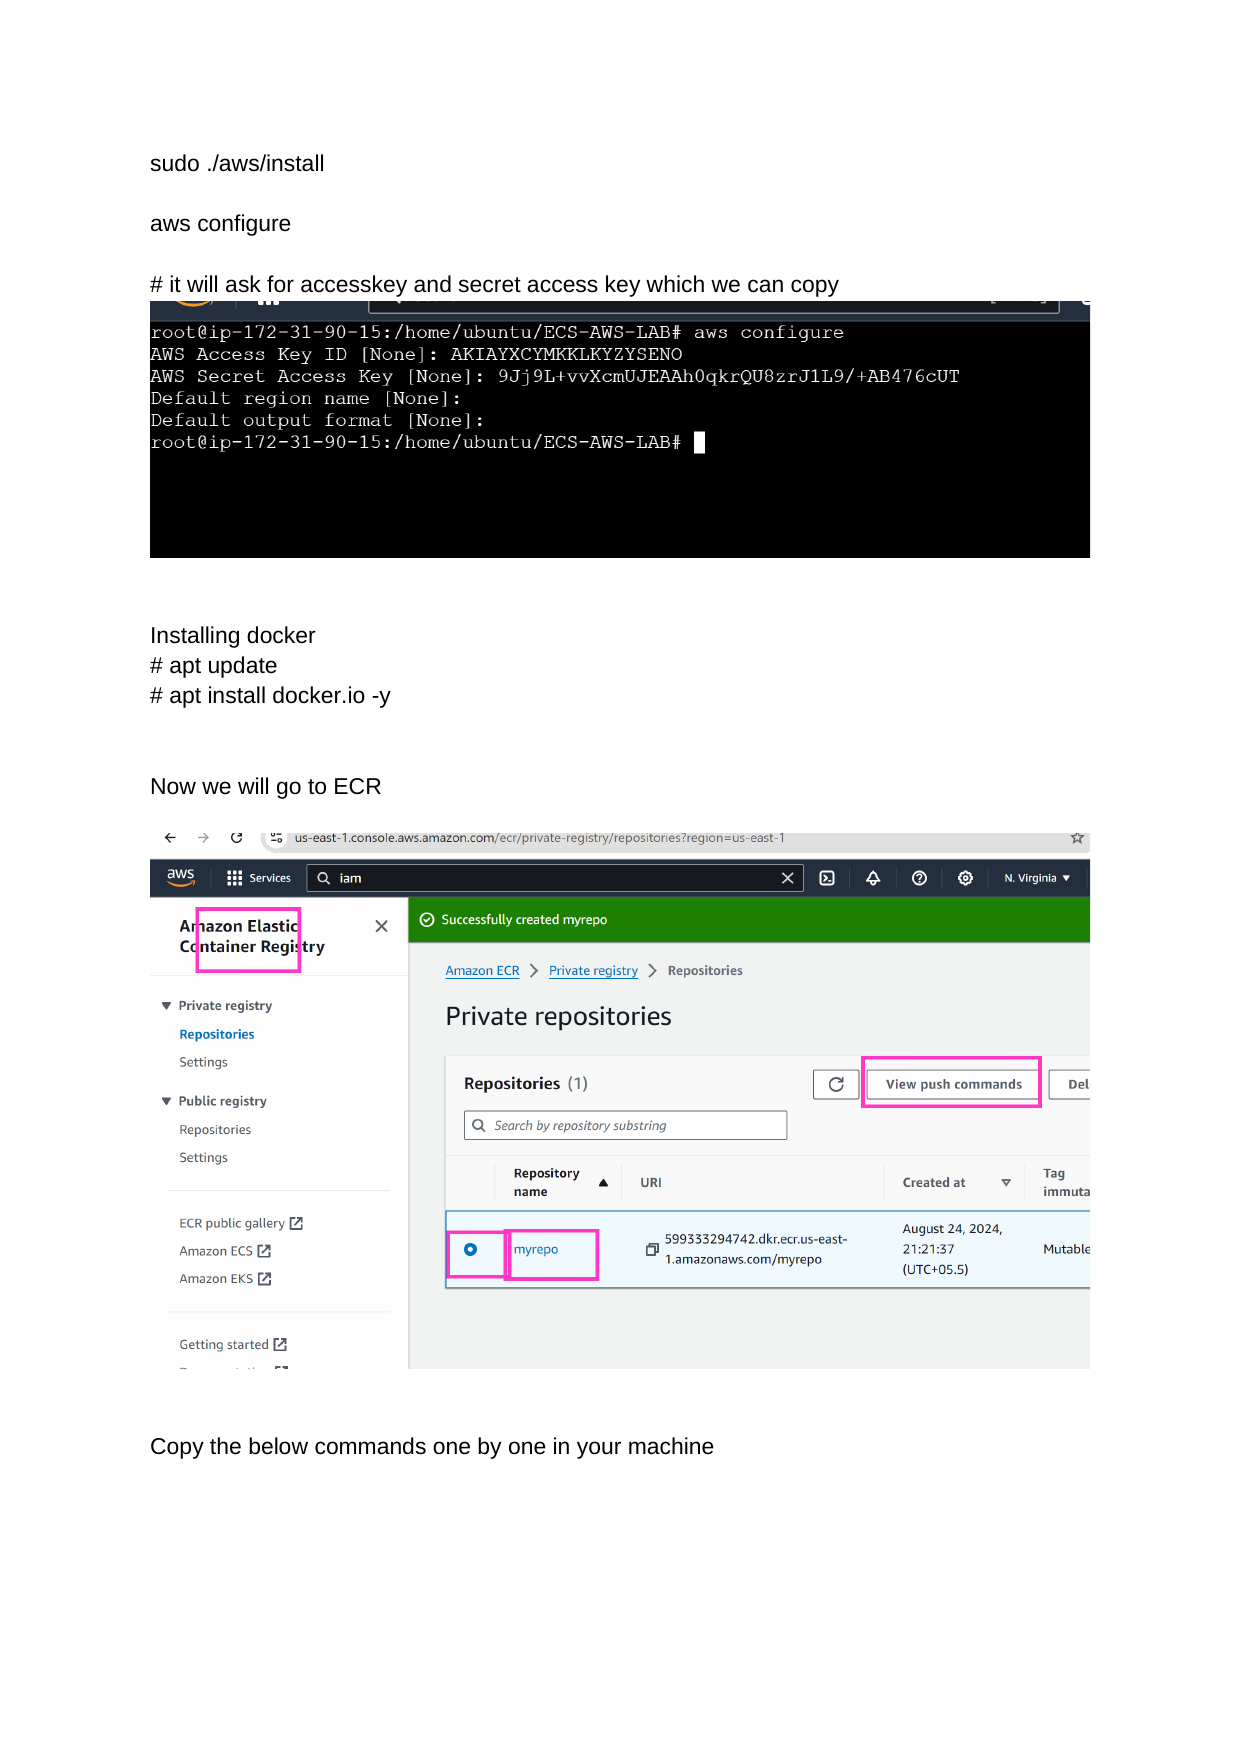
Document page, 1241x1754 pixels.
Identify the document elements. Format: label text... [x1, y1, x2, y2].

picture [150, 301, 1091, 558]
text Now we will go to ECR [150, 773, 1090, 799]
text # it will ask for accesskey and secret access key which we can copy [150, 271, 1090, 297]
text sudo ./aws/install [150, 150, 1090, 176]
text Installing docker [150, 622, 1090, 648]
picture [150, 833, 1091, 1369]
text # apt install docker.io -y [150, 682, 1090, 708]
text aws configure [150, 210, 1090, 237]
text # apt update [150, 652, 1090, 678]
text Copy the below commands one by one in your machine [150, 1433, 1090, 1459]
